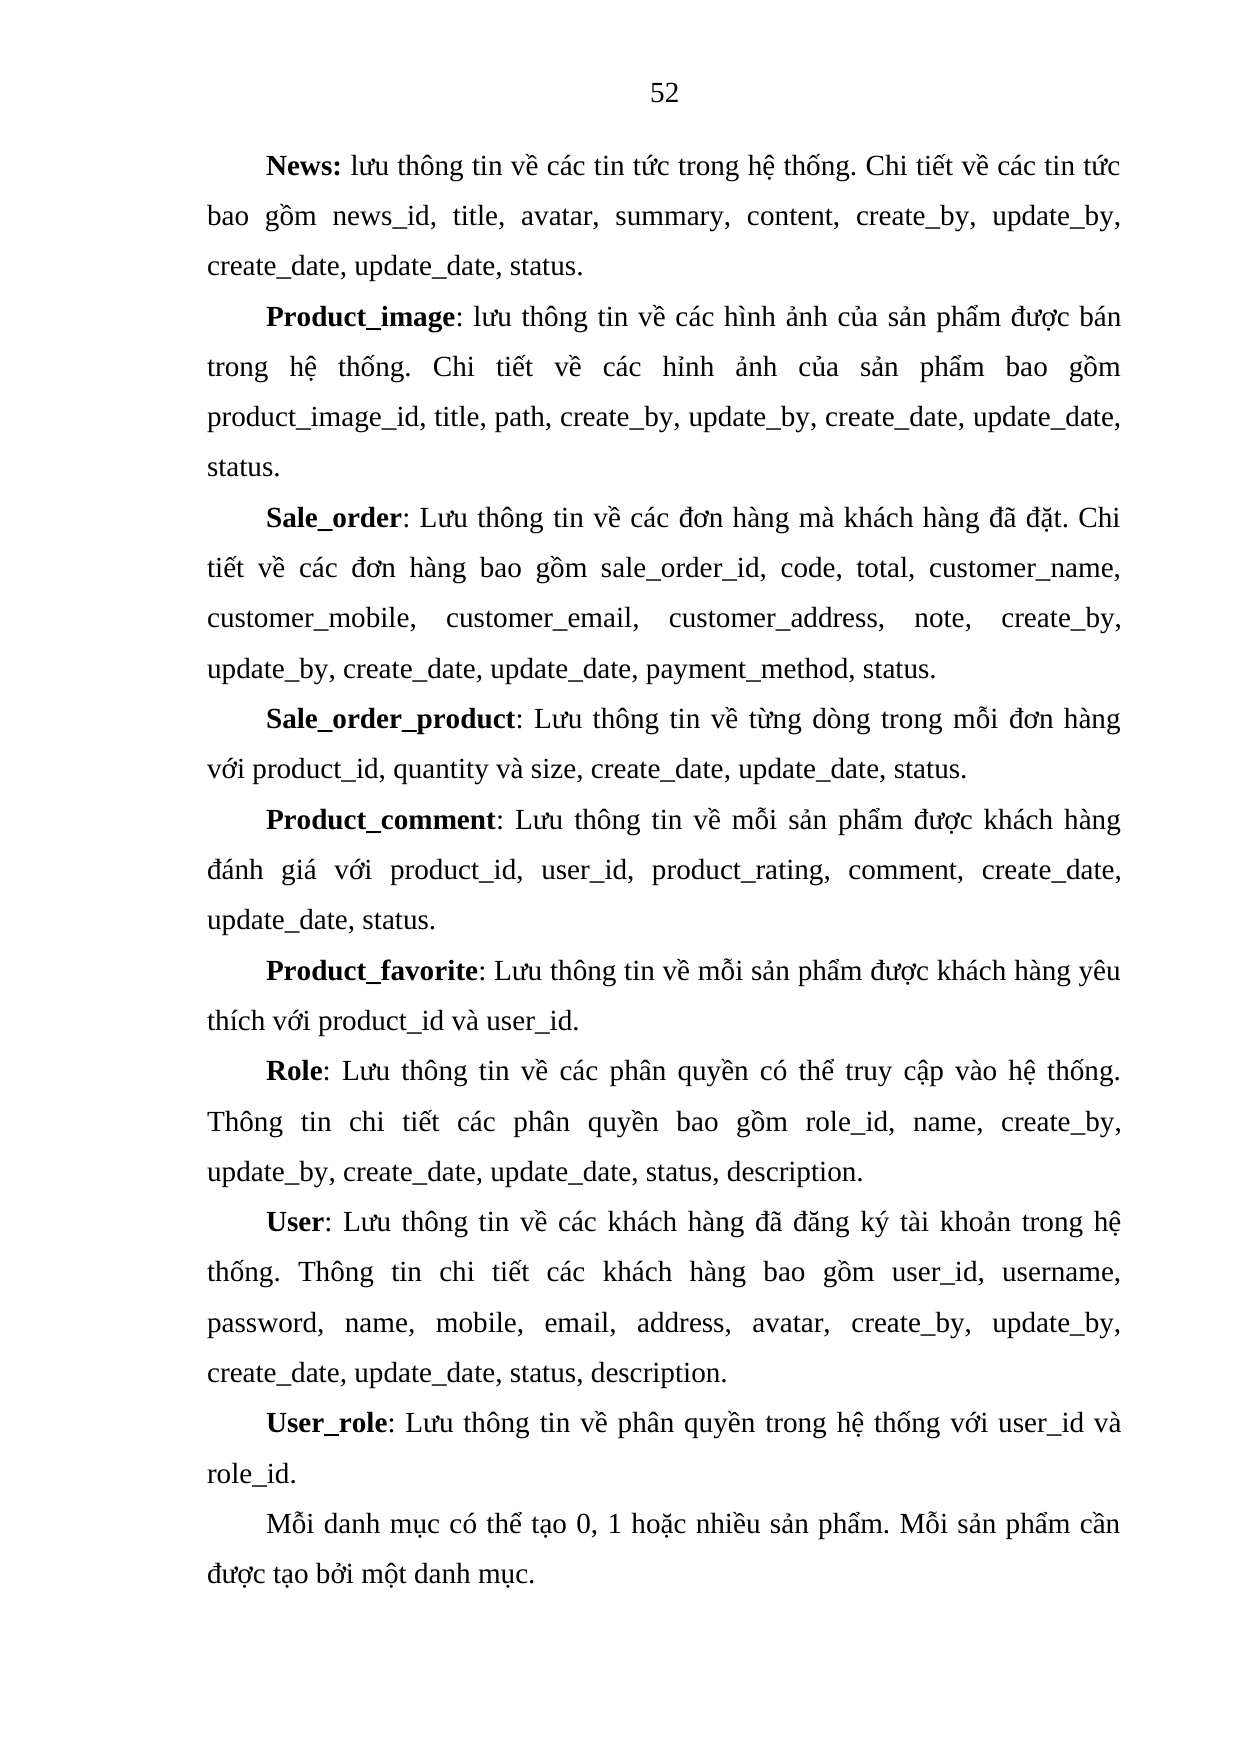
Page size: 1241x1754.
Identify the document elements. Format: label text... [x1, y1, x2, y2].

text Product_image: lưu thông tin về các hình ảnh của sản phẩm được bán trong hệ thống. Chi tiết về các hỉnh ảnh của sản phẩm bao gồm product_image_id, title, path, create_by, update_by, create_date, update_date, status. [207, 299, 1122, 483]
text Role: Lưu thông tin về các phân quyền có thể truy cập vào hệ thống. Thông tin chi tiết các phân quyền bao gồm role_id, name, create_by, update_by, create_date, update_date, status, description. [207, 1053, 1122, 1187]
text User: Lưu thông tin về các khách hàng đã đăng ký tài khoản trong hệ thống. Thông tin chi tiết các khách hàng bao gồm user_id, username, password, name, mobile, email, address, avatar, create_by, update_by, create_date, update_date, status, description. [207, 1204, 1122, 1389]
text Sale_order_product: Lưu thông tin về từng dòng trong mỗi đơn hàng với product_id, quantity và size, create_date, update_date, status. [207, 701, 1122, 785]
text Sale_order: Lưu thông tin về các đơn hàng mà khách hàng đã đặt. Chi tiết về các đơn hàng bao gồm sale_order_id, code, total, customer_name, customer_mobile, customer_email, customer_address, note, create_by, update_by, create_date, update_date, payment_method, status. [207, 500, 1122, 684]
text News: lưu thông tin về các tin tức trong hệ thống. Chi tiết về các tin tức bao gồm news_id, title, avatar, summary, content, create_by, update_by, create_date, update_date, status. [207, 148, 1122, 282]
text Product_favorite: Lưu thông tin về mỗi sản phẩm được khách hàng yêu thích với product_id và user_id. [207, 953, 1122, 1037]
text User_role: Lưu thông tin về phân quyền trong hệ thống với user_id và role_id. [207, 1406, 1122, 1489]
text Product_comment: Lưu thông tin về mỗi sản phẩm được khách hàng đánh giá với product_id, user_id, product_rating, comment, create_date, update_date, status. [207, 802, 1122, 936]
text Mỗi danh mục có thể tạo 0, 1 hoặc nhiều sản phẩm. Mỗi sản phẩm cần được tạo bởi một danh mục. [207, 1506, 1122, 1590]
